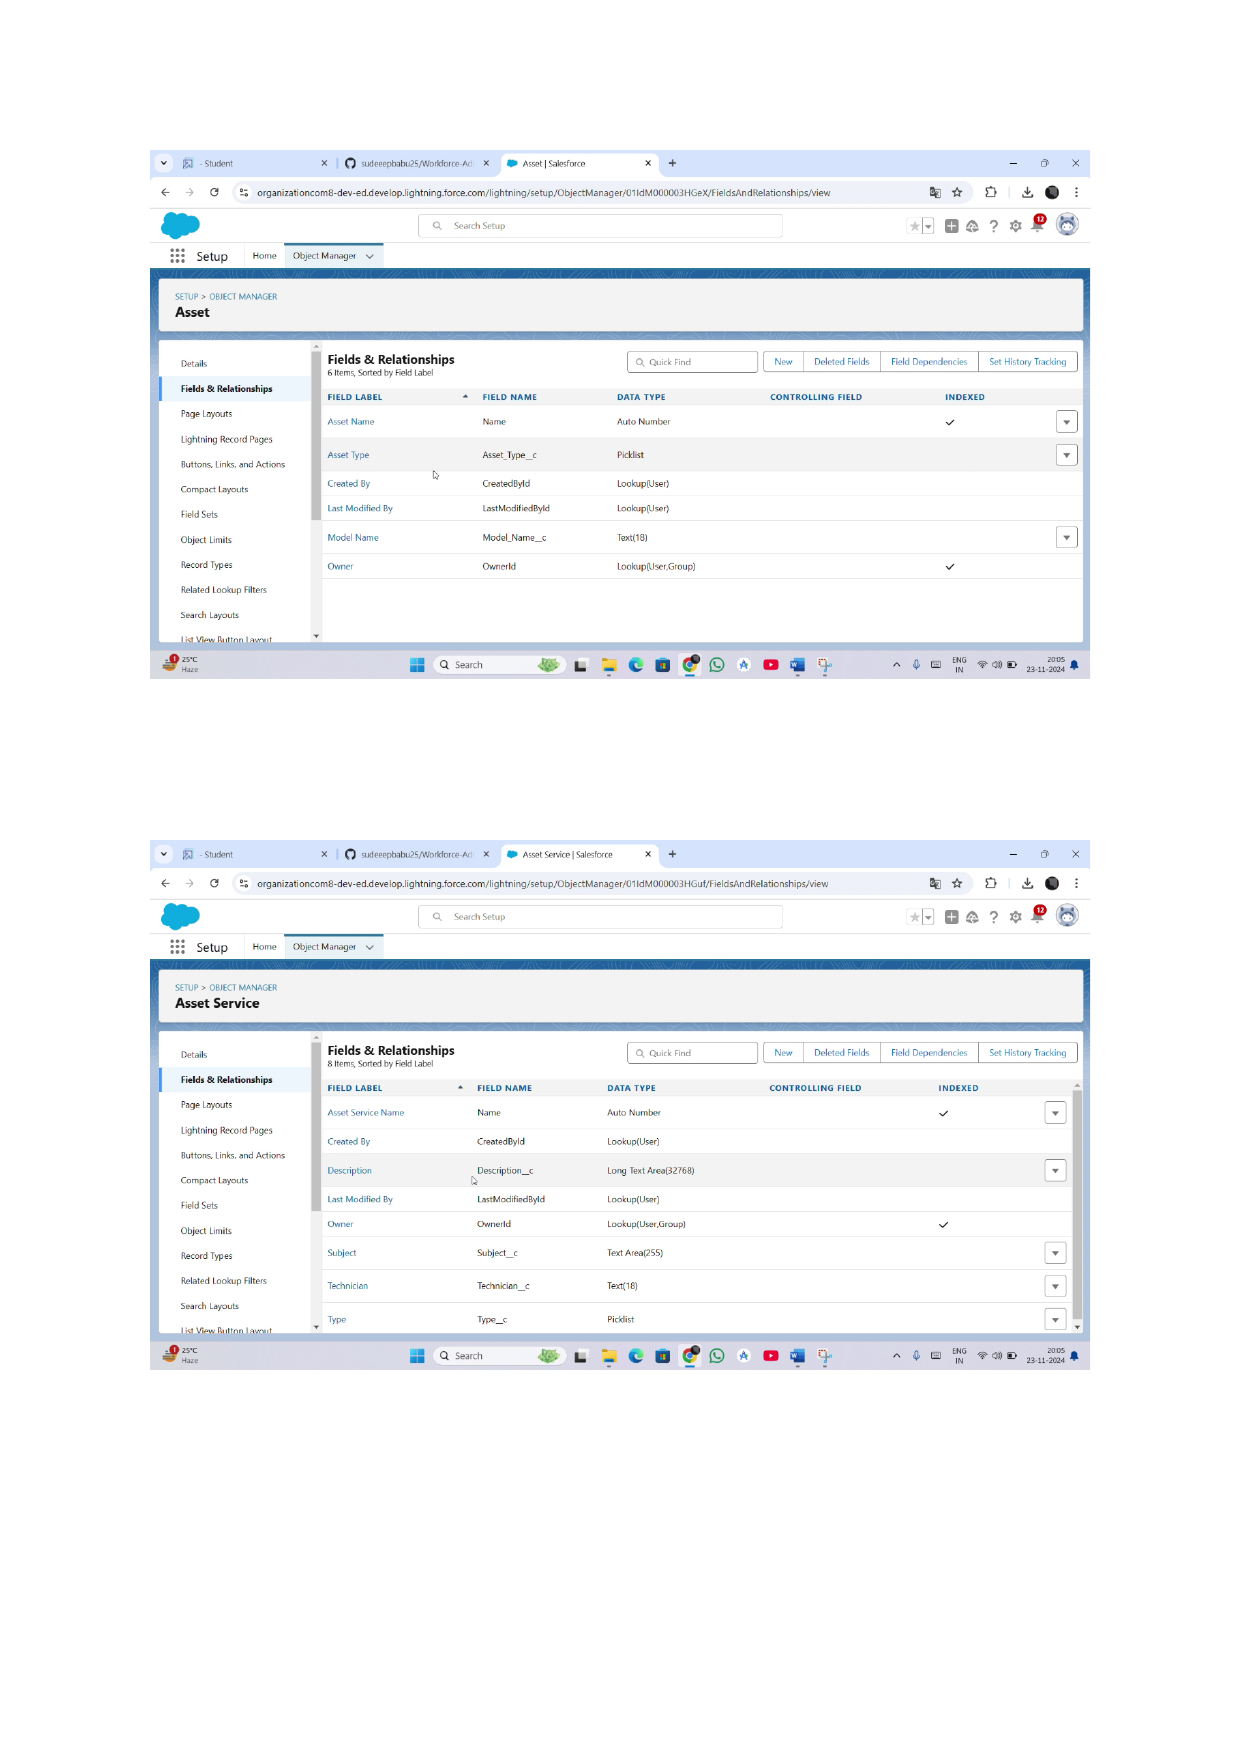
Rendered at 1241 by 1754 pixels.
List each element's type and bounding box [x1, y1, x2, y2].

picture [150, 150, 1091, 679]
picture [150, 840, 1091, 1370]
